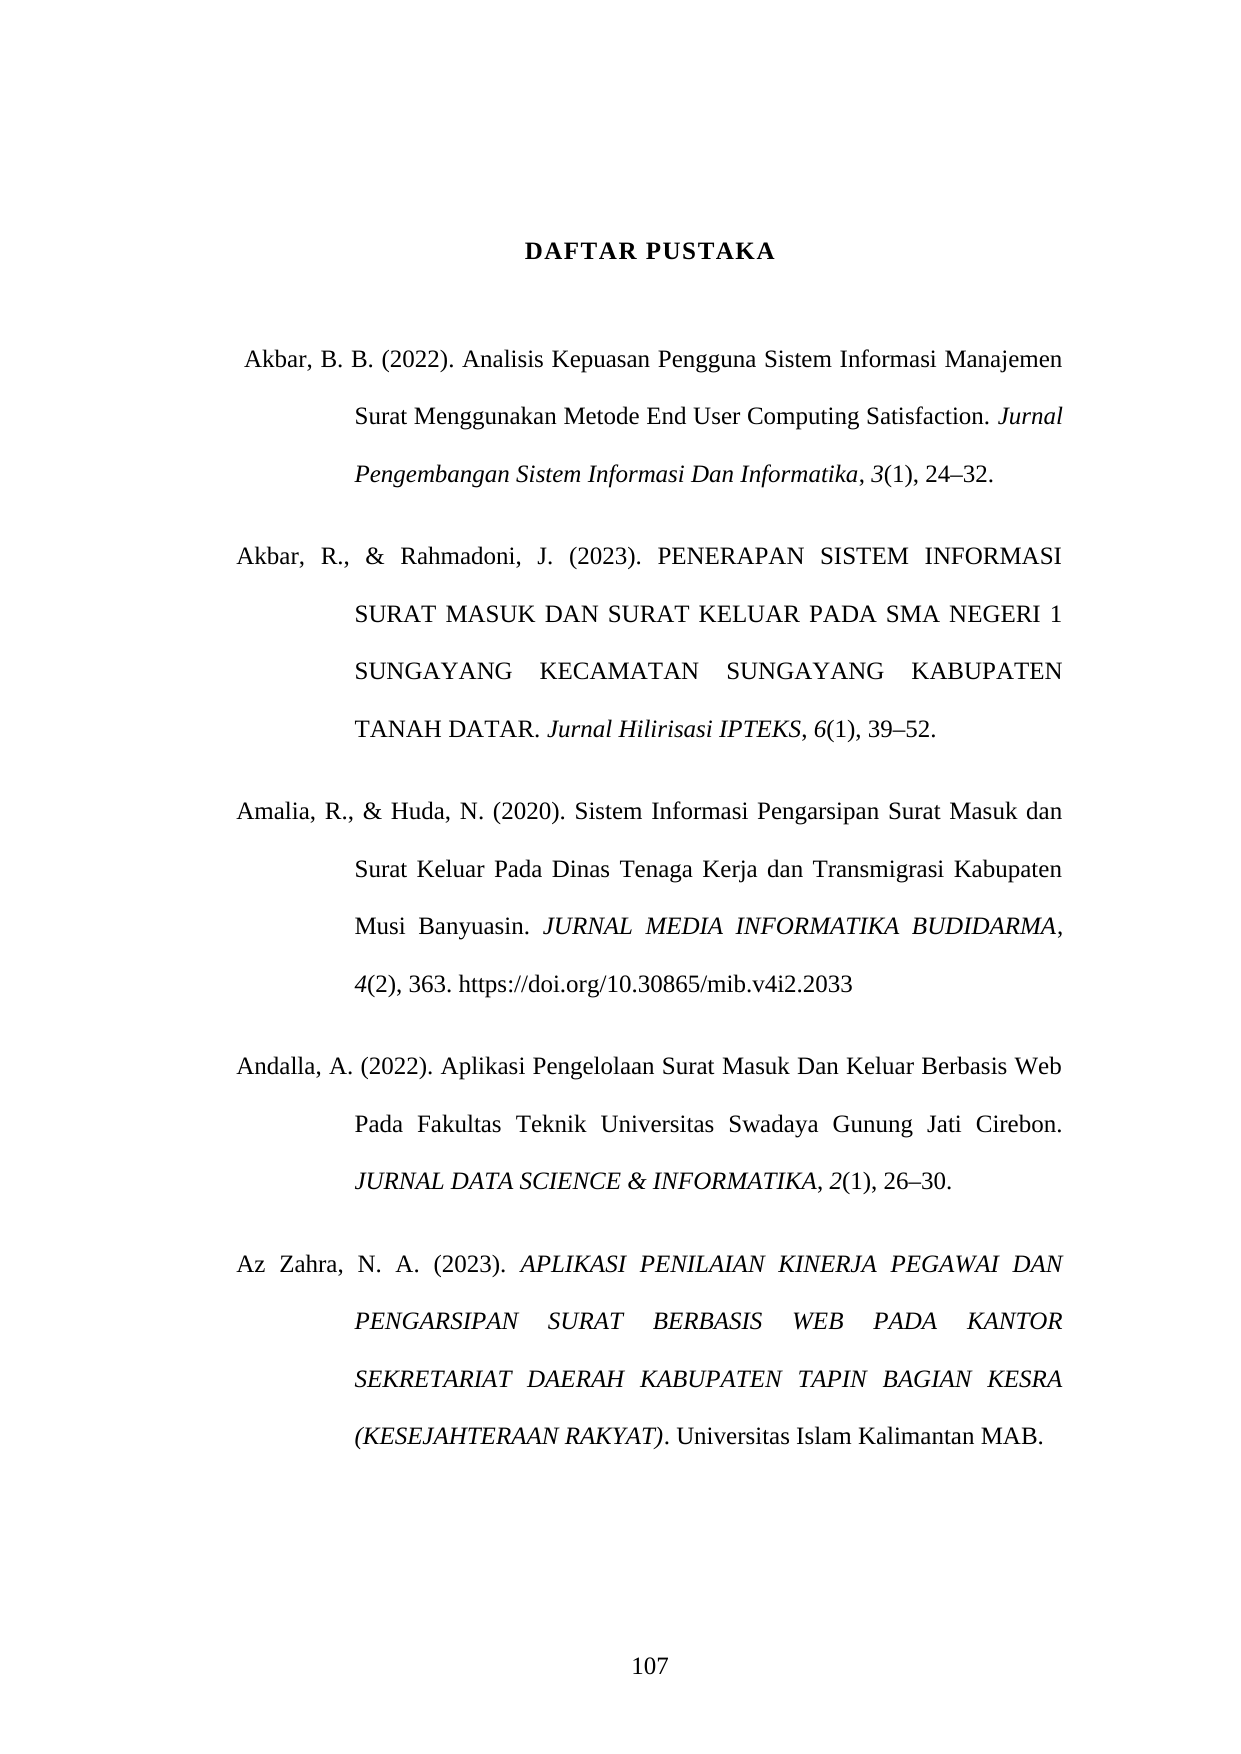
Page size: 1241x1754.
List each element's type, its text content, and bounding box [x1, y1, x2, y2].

text Amalia, R., & Huda, N. (2020). Sistem Informasi Pengarsipan Surat Masuk dan Surat Keluar Pada Dinas Tenaga Kerja dan Transmigrasi Kabupaten Musi Banyuasin. JURNAL MEDIA INFORMATIKA BUDIDARMA, 4(2), 363. https://doi.org/10.30865/mib.v4i2.2033 [236, 796, 1063, 997]
text Andalla, A. (2022). Aplikasi Pengelolaan Surat Masuk Dan Keluar Berbasis Web Pada Fakultas Teknik Universitas Swadaya Gunung Jati Cirebon. JURNAL DATA SCIENCE & INFORMATIKA, 2(1), 26–30. [236, 1051, 1063, 1195]
text Az Zahra, N. A. (2023). APLIKASI PENILAIAN KINERJA PEGAWAI DAN PENGARSIPAN SURAT BERBASIS WEB PADA KANTOR SEKRETARIAT DAERAH KABUPATEN TAPIN BAGIAN KESRA (KESEJAHTERAAN RAKYAT). Universitas Islam Kalimantan MAB. [236, 1249, 1063, 1450]
text Akbar, B. B. (2022). Analisis Kepuasan Pengguna Sistem Informasi Manajemen Surat Menggunakan Metode End User Computing Satisfaction. Jurnal Pengembangan Sistem Informasi Dan Informatika, 3(1), 24–32. [236, 344, 1063, 487]
text Akbar, R., & Rahmadoni, J. (2023). PENERAPAN SISTEM INFORMASI SURAT MASUK DAN SURAT KELUAR PADA SMA NEGERI 1 SUNGAYANG KECAMATAN SUNGAYANG KABUPATEN TANAH DATAR. Jurnal Hilirisasi IPTEKS, 6(1), 39–52. [236, 541, 1063, 742]
title DAFTAR PUSTAKA [236, 236, 1063, 265]
